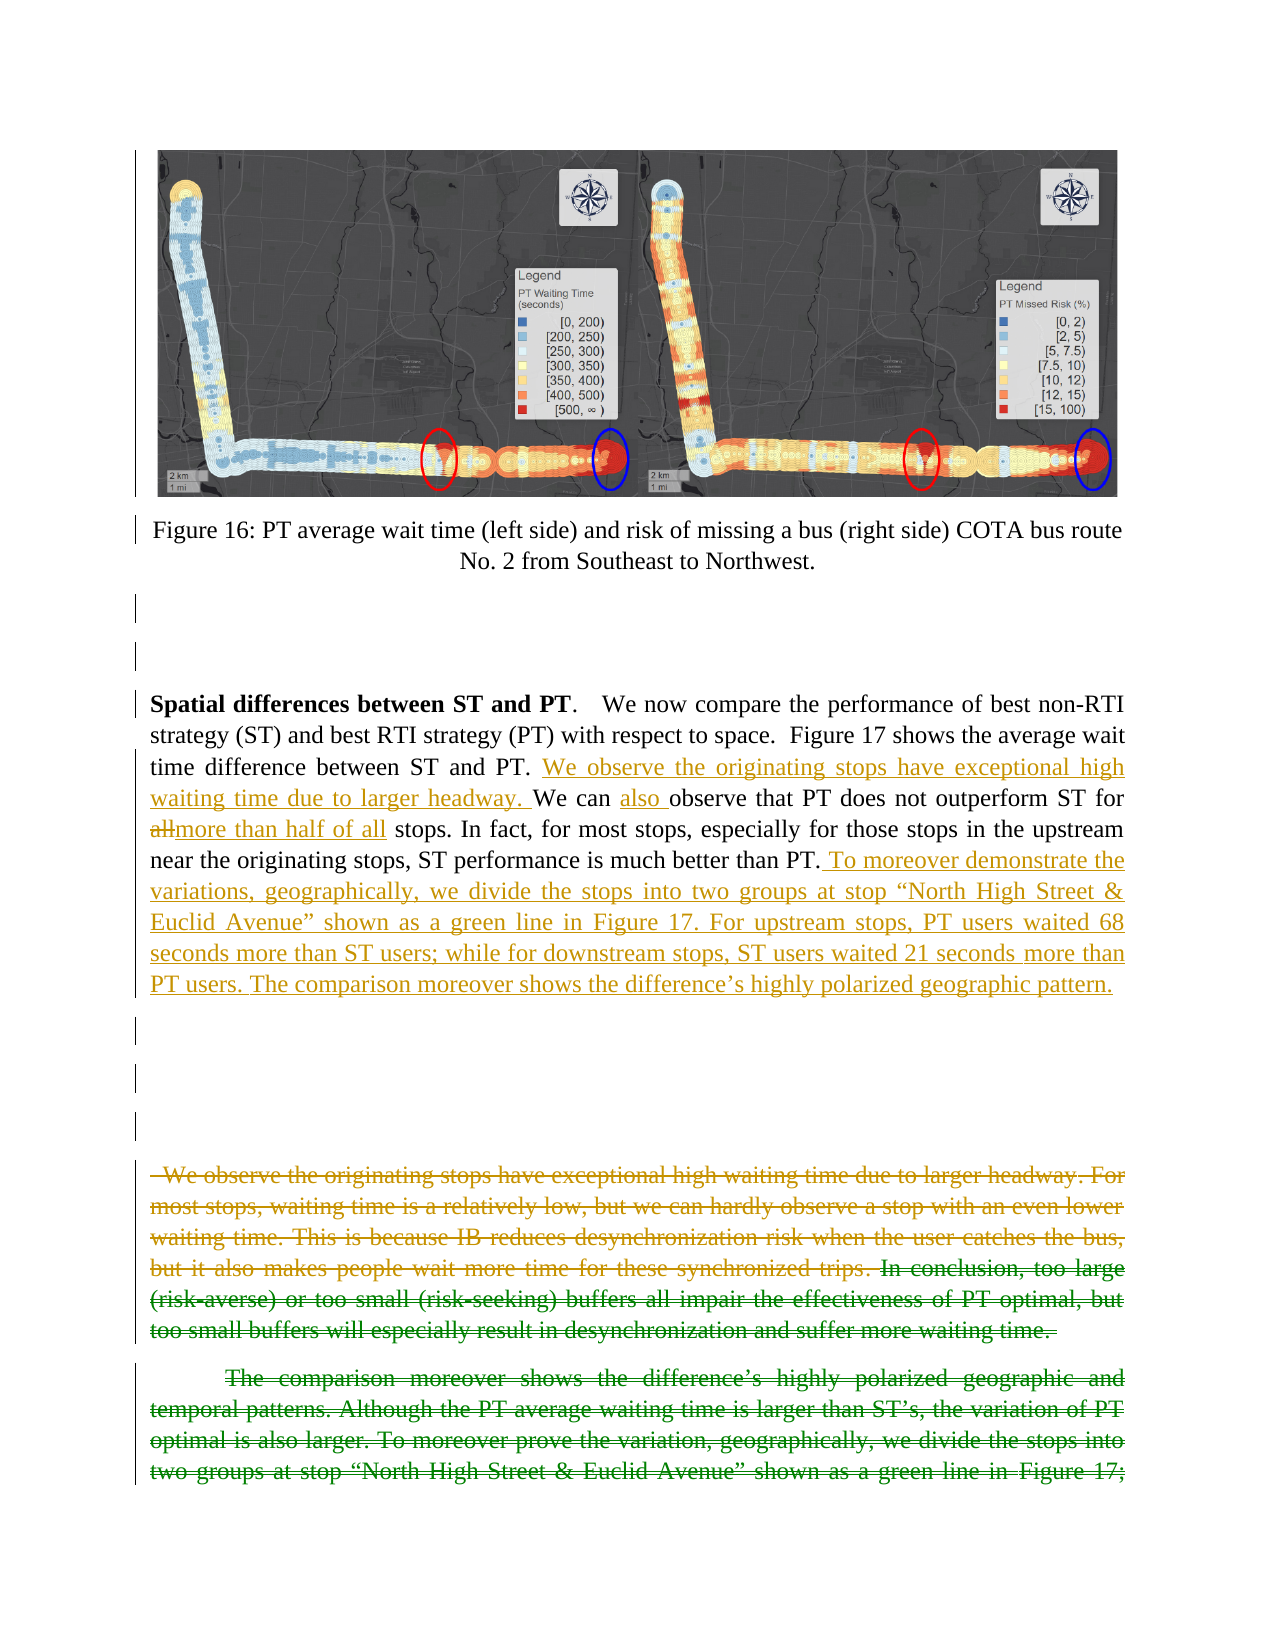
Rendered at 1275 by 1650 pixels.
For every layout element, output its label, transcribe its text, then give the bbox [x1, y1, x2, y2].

text Spatial differences between ST and PT. We now compare the performance of best non-RTI strategy (ST) and best RTI strategy (PT) with respect to space. Figure 17 shows the average wait time difference between ST and PT. We can observe that PT does not outperform ST for stops. In fact, for most stops, especially for those stops in the upstream near the originating stops, ST performance is much better than PT. [150, 689, 1125, 901]
text Spatial differences between ST and PT. We now compare the performance of best non-RTI strategy (ST) and best RTI strategy (PT) with respect to space. Figure 17 shows the average wait time difference between ST and PT. We can observe that PT does not outperform ST for stops. In fact, for most stops, especially for those stops in the upstream near the originating stops, ST performance is much better than PT. [150, 902, 1125, 932]
picture [157, 150, 1118, 497]
text Figure : PT average wait time (left side) and risk of missing a bus (right side) COTA bus route No. 2 from Southeast to Northwest. [150, 515, 1125, 575]
text Spatial differences between ST and PT. We now compare the performance of best non-RTI strategy (ST) and best RTI strategy (PT) with respect to space. Figure 17 shows the average wait time difference between ST and PT. We can observe that PT does not outperform ST for stops. In fact, for most stops, especially for those stops in the upstream near the originating stops, ST performance is much better than PT. [150, 933, 1125, 963]
text Spatial differences between ST and PT. We now compare the performance of best non-RTI strategy (ST) and best RTI strategy (PT) with respect to space. Figure 17 shows the average wait time difference between ST and PT. We can observe that PT does not outperform ST for stops. In fact, for most stops, especially for those stops in the upstream near the originating stops, ST performance is much better than PT. [150, 964, 1125, 998]
